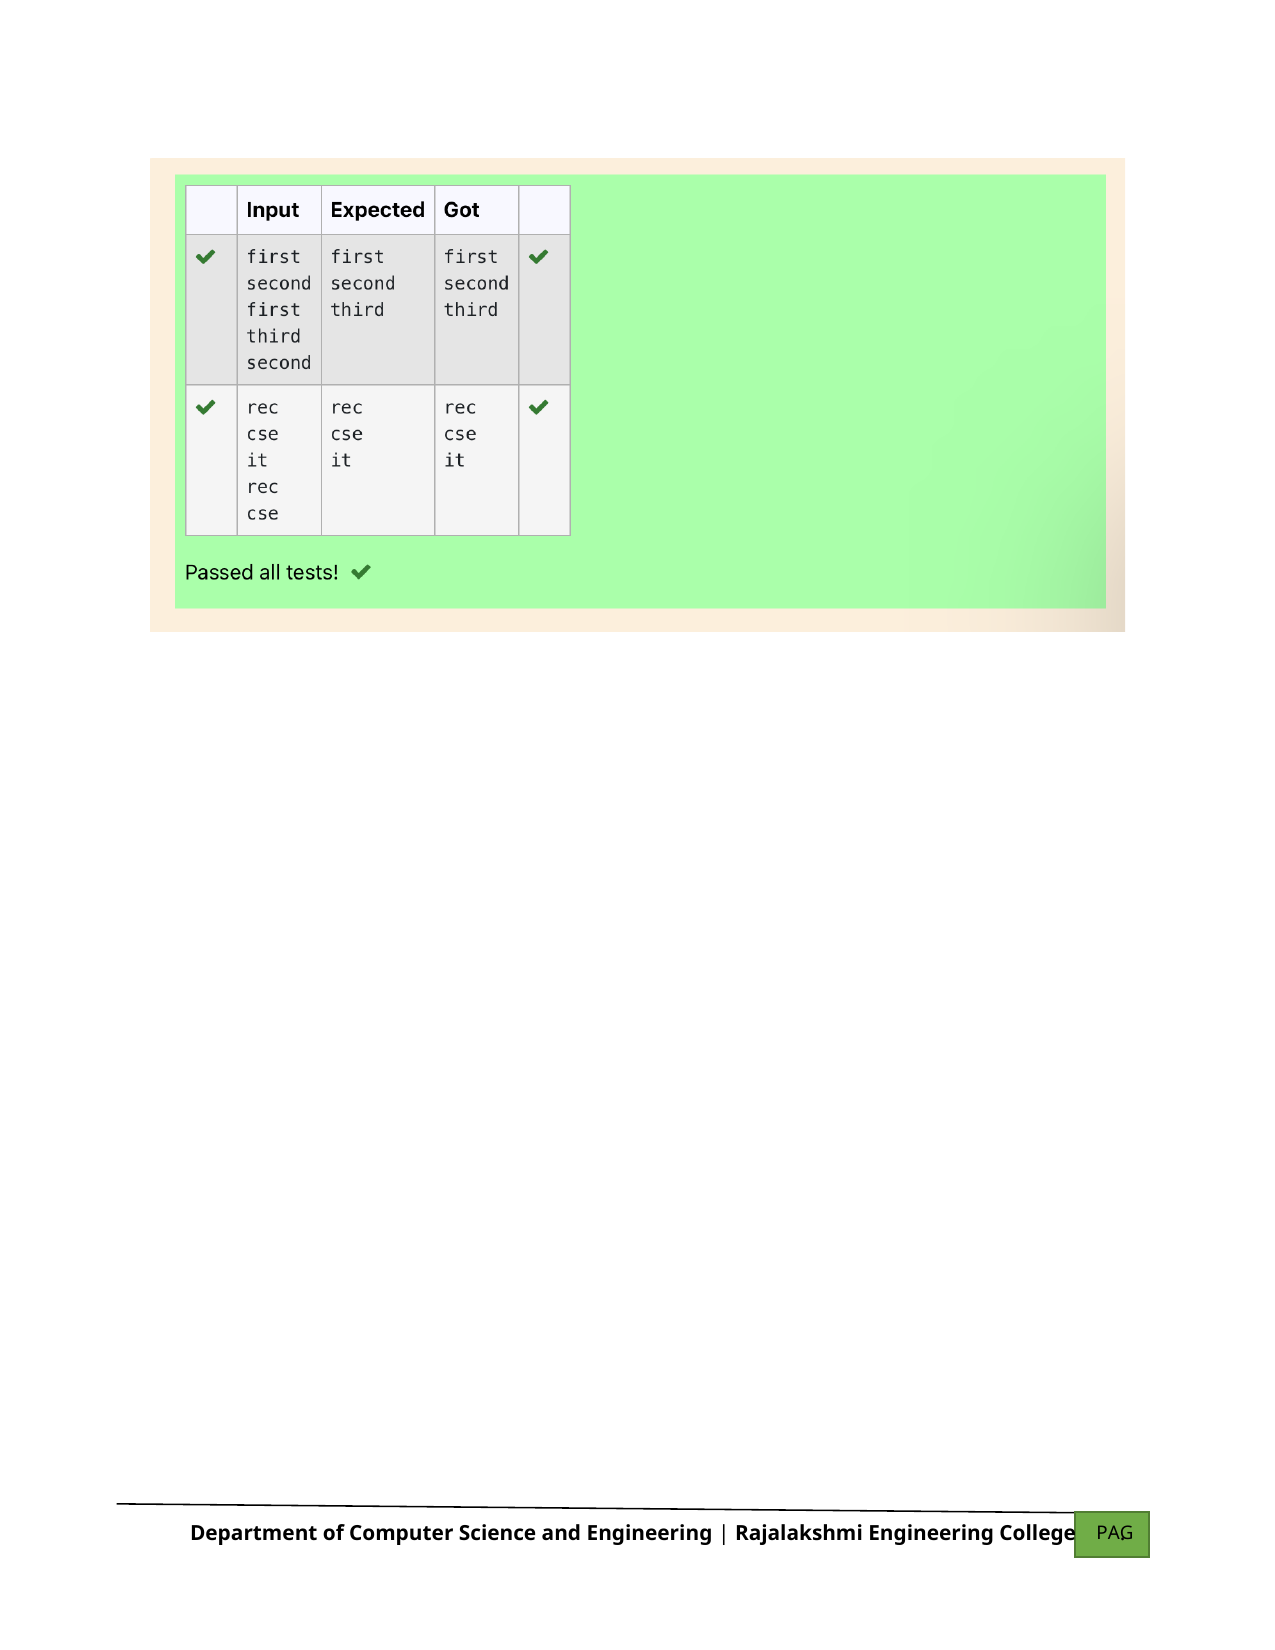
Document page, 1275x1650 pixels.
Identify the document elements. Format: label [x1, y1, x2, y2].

picture [150, 150, 1125, 632]
